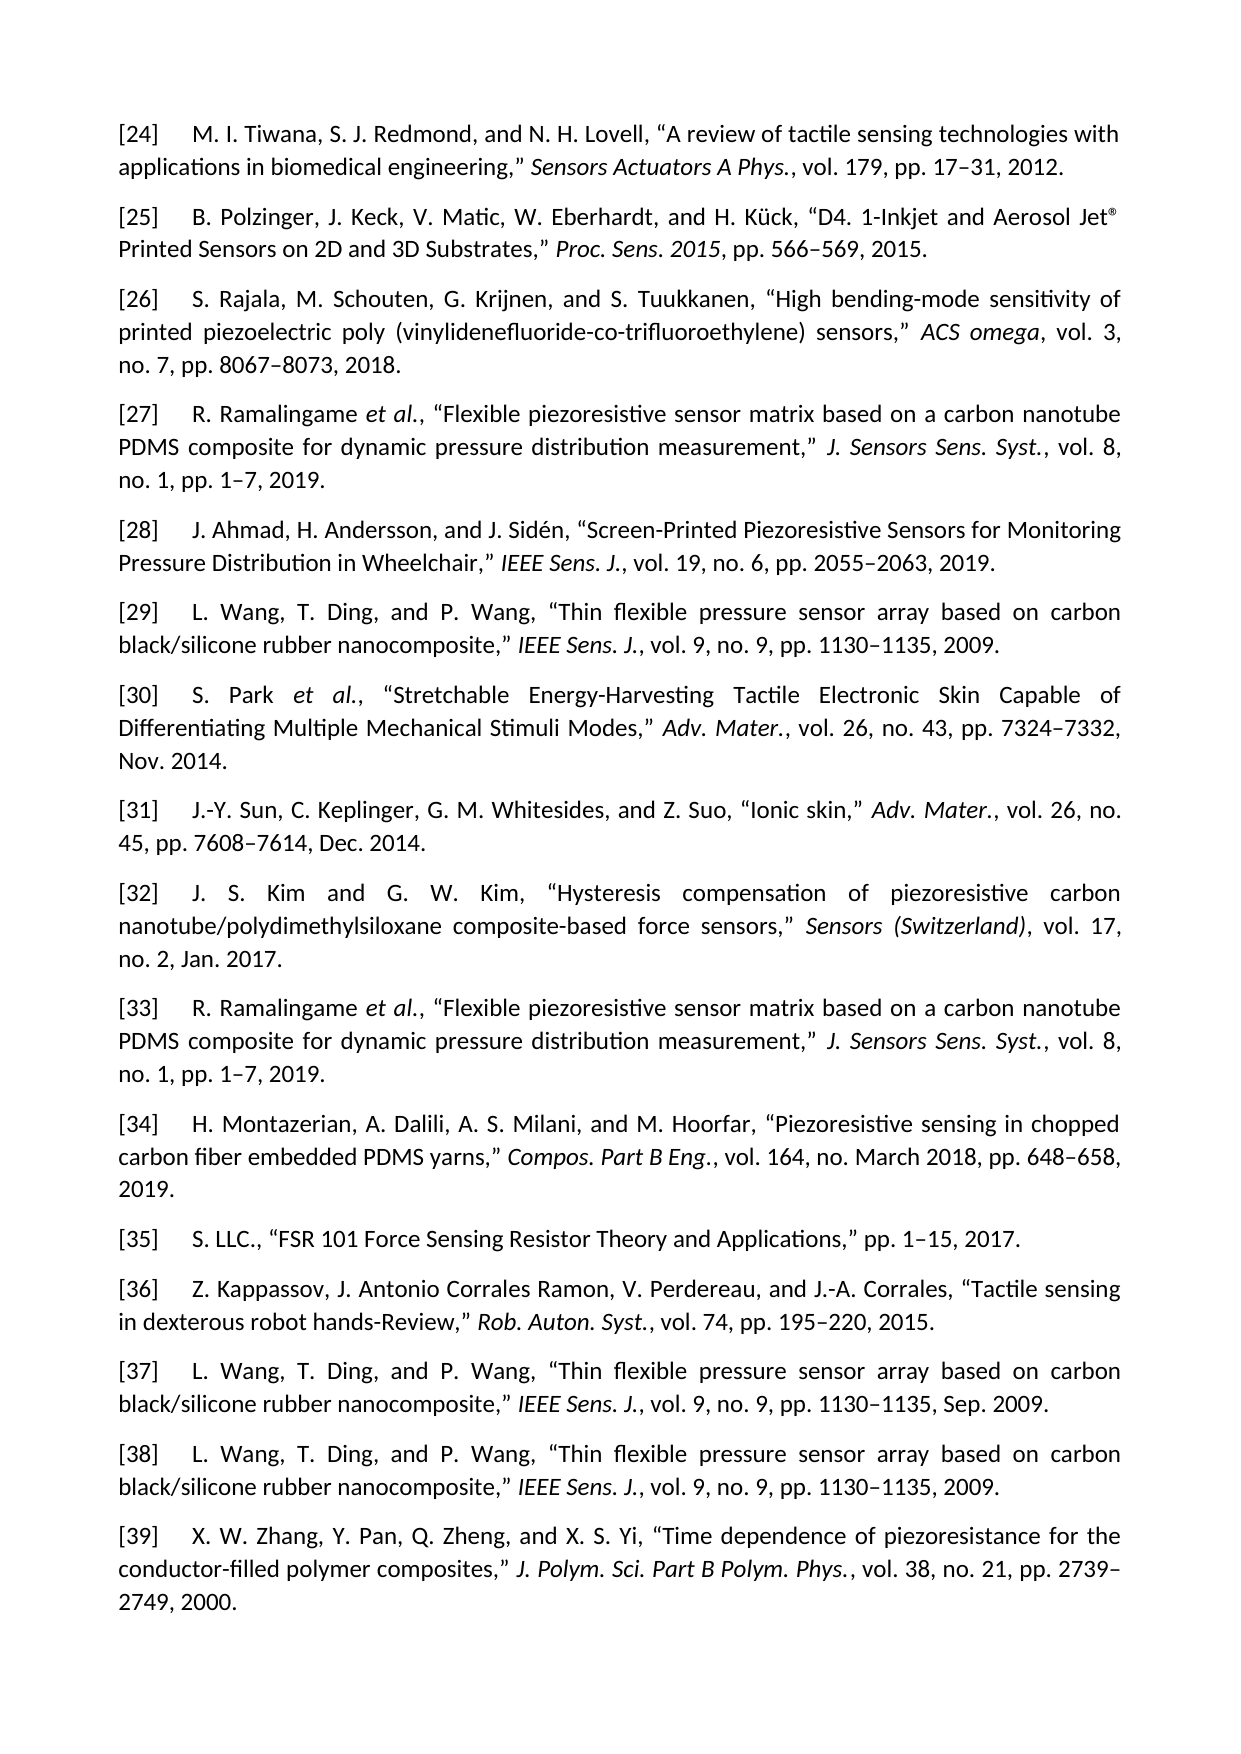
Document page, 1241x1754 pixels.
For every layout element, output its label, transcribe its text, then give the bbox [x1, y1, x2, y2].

text [32] J. S. Kim and G. W. Kim, “Hysteresis compensation of piezoresistive carbon nanotube/polydimethylsiloxane composite-based force sensors,” Sensors (Switzerland), vol. 17, no. 2, Jan. 2017. [118, 877, 1122, 973]
text [25] B. Polzinger, J. Keck, V. Matic, W. Eberhardt, and H. Kück, “D4. 1-Inkjet and Aerosol Jet® Printed Sensors on 2D and 3D Substrates,” Proc. Sens. 2015, pp. 566–569, 2015. [118, 201, 1122, 264]
text [36] Z. Kappassov, J. Antonio Corrales Ramon, V. Perdereau, and J.-A. Corrales, “Tactile sensing in dexterous robot hands-Review,” Rob. Auton. Syst., vol. 74, pp. 195–220, 2015. [118, 1273, 1122, 1336]
text [31] J.-Y. Sun, C. Keplinger, G. M. Whitesides, and Z. Suo, “Ionic skin,” Adv. Mater., vol. 26, no. 45, pp. 7608–7614, Dec. 2014. [118, 794, 1122, 858]
text [38] L. Wang, T. Ding, and P. Wang, “Thin flexible pressure sensor array based on carbon black/silicone rubber nanocomposite,” IEEE Sens. J., vol. 9, no. 9, pp. 1130–1135, 2009. [118, 1438, 1122, 1501]
text [37] L. Wang, T. Ding, and P. Wang, “Thin flexible pressure sensor array based on carbon black/silicone rubber nanocomposite,” IEEE Sens. J., vol. 9, no. 9, pp. 1130–1135, Sep. 2009. [118, 1355, 1122, 1419]
text [29] L. Wang, T. Ding, and P. Wang, “Thin flexible pressure sensor array based on carbon black/silicone rubber nanocomposite,” IEEE Sens. J., vol. 9, no. 9, pp. 1130–1135, 2009. [118, 596, 1122, 660]
text [24] M. I. Tiwana, S. J. Redmond, and N. H. Lovell, “A review of tactile sensing technologies with applications in biomedical engineering,” Sensors Actuators A Phys., vol. 179, pp. 17–31, 2012. [118, 118, 1122, 182]
text [33] R. Ramalingame et al., “Flexible piezoresistive sensor matrix based on a carbon nanotube PDMS composite for dynamic pressure distribution measurement,” J. Sensors Sens. Syst., vol. 8, no. 1, pp. 1–7, 2019. [118, 992, 1122, 1089]
text [26] S. Rajala, M. Schouten, G. Krijnen, and S. Tuukkanen, “High bending-mode sensitivity of printed piezoelectric poly (vinylidenefluoride-co-trifluoroethylene) sensors,” ACS omega, vol. 3, no. 7, pp. 8067–8073, 2018. [118, 283, 1122, 379]
text [30] S. Park et al., “Stretchable Energy-Harvesting Tactile Electronic Skin Capable of Differentiating Multiple Mechanical Stimuli Modes,” Adv. Mater., vol. 26, no. 43, pp. 7324–7332, Nov. 2014. [118, 679, 1122, 775]
text [27] R. Ramalingame et al., “Flexible piezoresistive sensor matrix based on a carbon nanotube PDMS composite for dynamic pressure distribution measurement,” J. Sensors Sens. Syst., vol. 8, no. 1, pp. 1–7, 2019. [118, 398, 1122, 495]
text [34] H. Montazerian, A. Dalili, A. S. Milani, and M. Hoorfar, “Piezoresistive sensing in chopped carbon fiber embedded PDMS yarns,” Compos. Part B Eng., vol. 164, no. March 2018, pp. 648–658, 2019. [118, 1108, 1122, 1204]
text [39] X. W. Zhang, Y. Pan, Q. Zheng, and X. S. Yi, “Time dependence of piezoresistance for the conductor-filled polymer composites,” J. Polym. Sci. Part B Polym. Phys., vol. 38, no. 21, pp. 2739–2749, 2000. [118, 1520, 1122, 1617]
text [35] S. LLC., “FSR 101 Force Sensing Resistor Theory and Applications,” pp. 1–15, 2017. [118, 1223, 1122, 1254]
text [28] J. Ahmad, H. Andersson, and J. Sidén, “Screen-Printed Piezoresistive Sensors for Monitoring Pressure Distribution in Wheelchair,” IEEE Sens. J., vol. 19, no. 6, pp. 2055–2063, 2019. [118, 514, 1122, 577]
